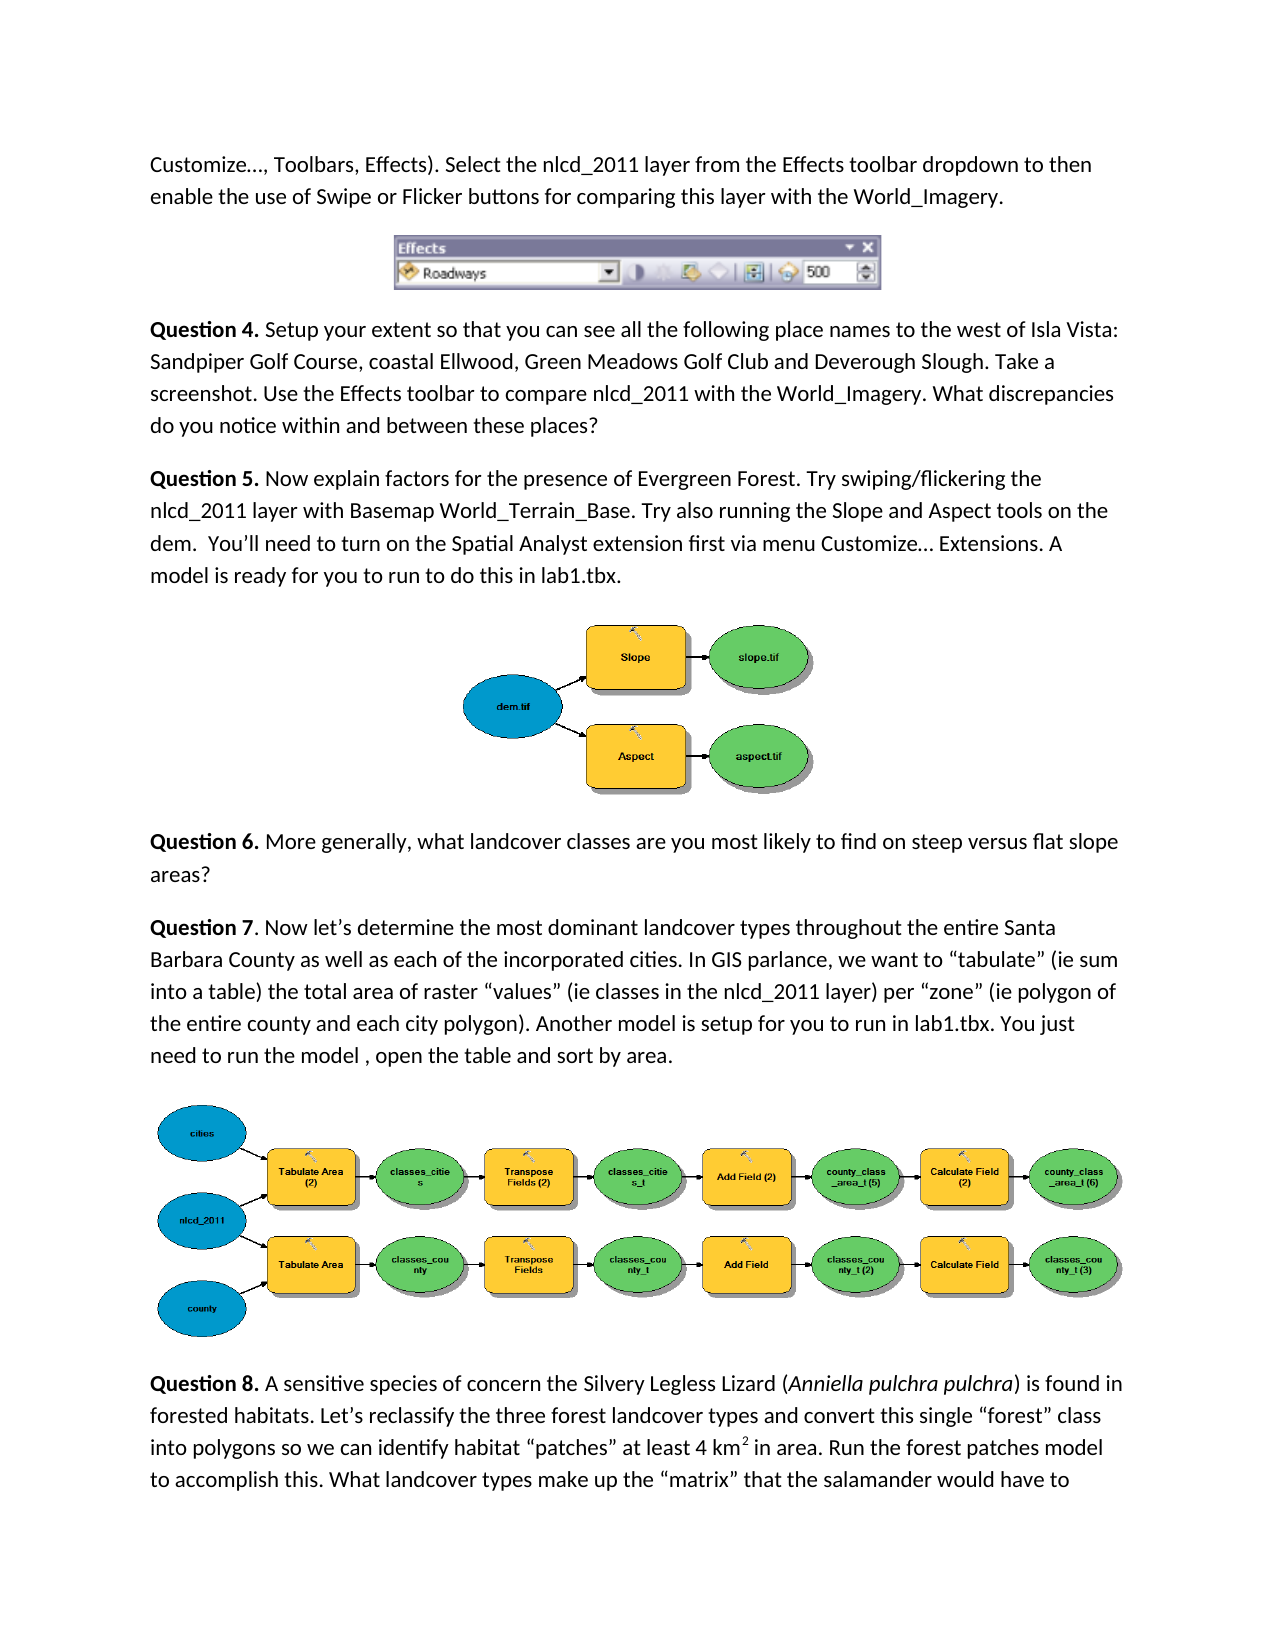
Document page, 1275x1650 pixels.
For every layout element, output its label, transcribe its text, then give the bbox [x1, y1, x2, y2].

picture [150, 1094, 1125, 1344]
text Question 7. Now let’s determine the most dominant landcover types throughout the entire Santa Barbara County as well as each of the incorporated cities. In GIS parlance, we want to “tabulate” (ie sum into a table) the total area of raster “values” (ie classes in the nlcd_2011 layer) per “zone” (ie polygon of the entire county and each city polygon). Another model is setup for you to run in lab1.tbx. You just need to run the model , open the table and sort by area. [150, 913, 1125, 1069]
text Question 6. More generally, what landcover classes are you most likely to find on steep versus flat slope areas? [150, 827, 1125, 888]
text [150, 1369, 1125, 1493]
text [150, 150, 1125, 210]
text Question 4. Setup your extent so that you can see all the following place names to the west of Isla Vista: Sandpiper Golf Course, coastal Ellwood, Green Meadows Golf Club and Deverough Slough. Take a screenshot. Use the Effects toolbar to compare nlcd_2011 with the World_Imagery. What discrepancies do you notice within and between these places? [150, 315, 1125, 439]
picture [393, 235, 882, 290]
picture [456, 614, 819, 803]
text Question 5. Now explain factors for the presence of Evergreen Forest. Try swiping/flickering the nlcd_2011 layer with Basemap World_Terrain_Base. Try also running the Slope and Aspect tools on the dem. You’ll need to turn on the Spatial Analyst extension first via menu Customize… Extensions. A model is ready for you to run to do this in lab1.tbx. [150, 464, 1125, 589]
